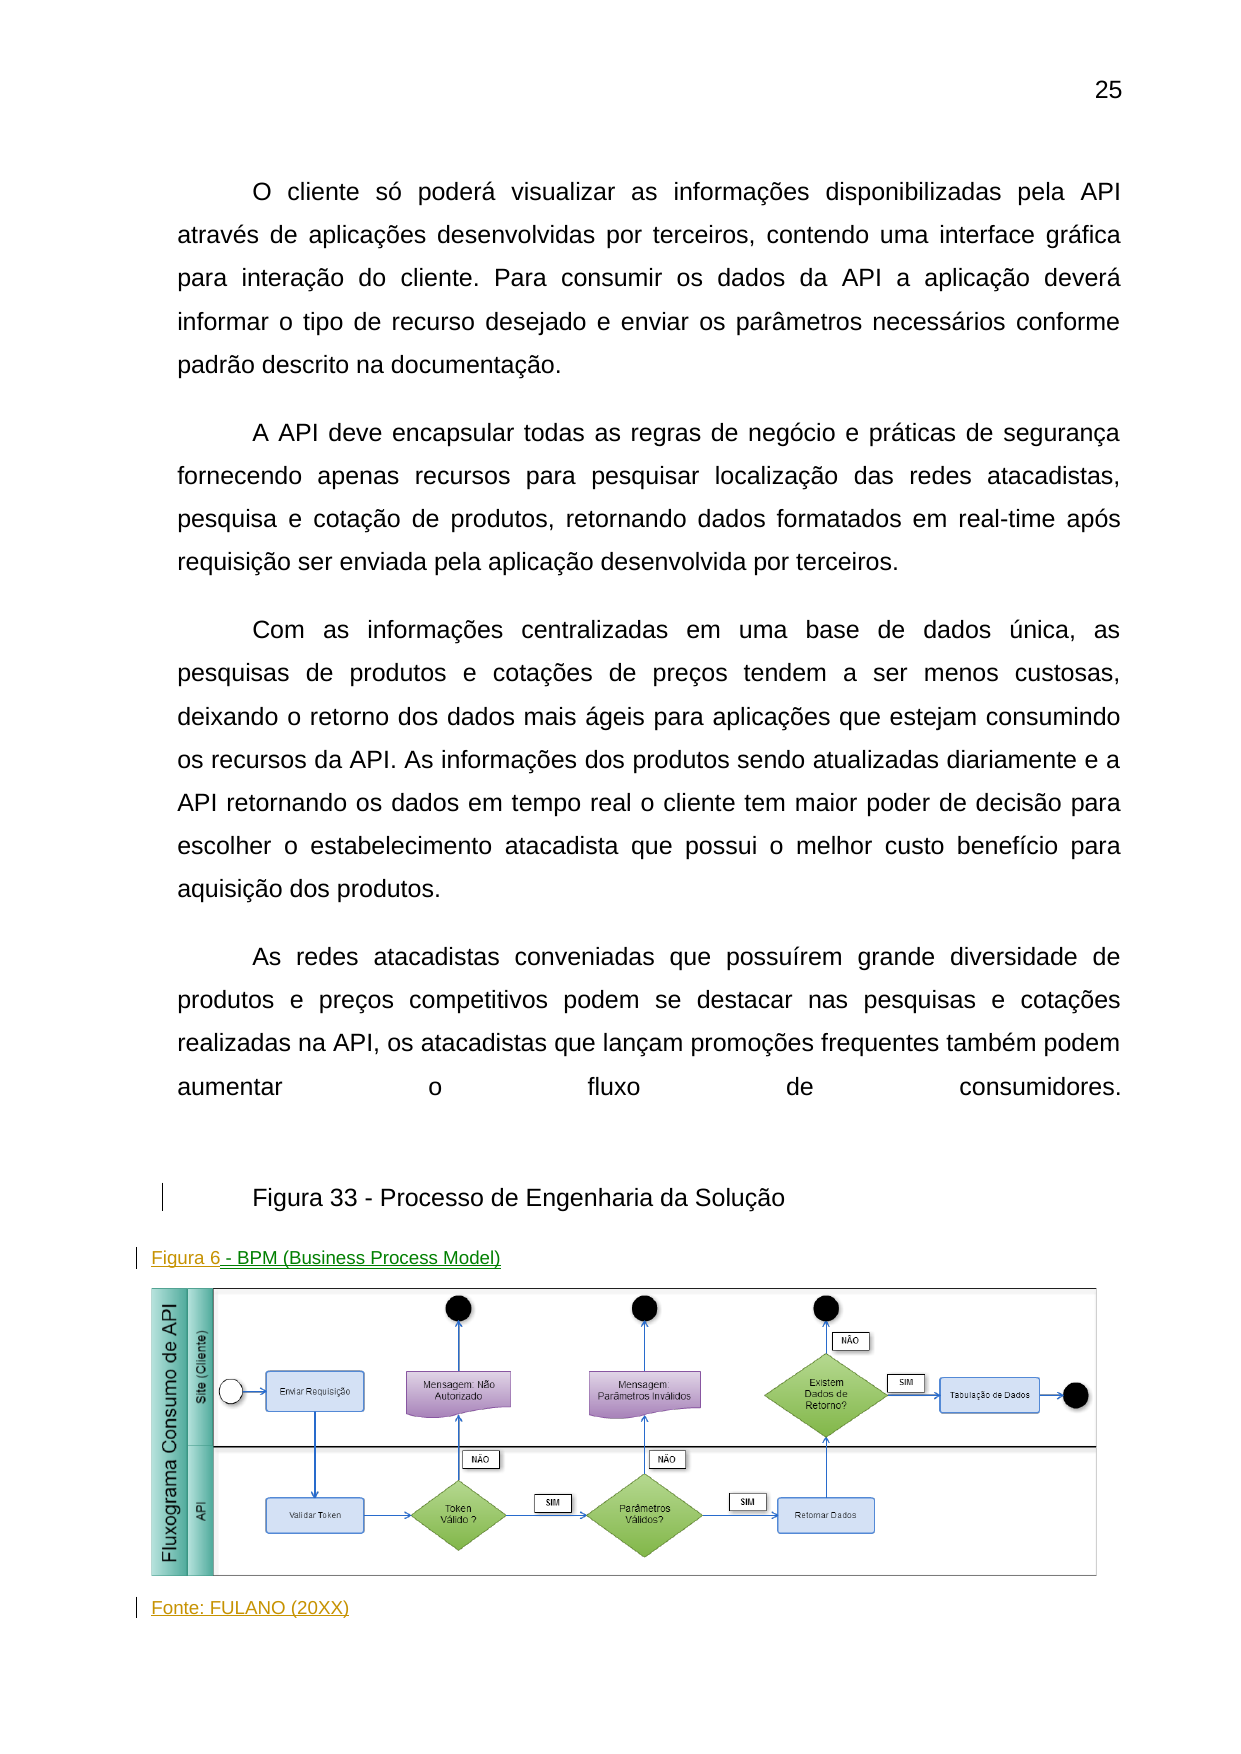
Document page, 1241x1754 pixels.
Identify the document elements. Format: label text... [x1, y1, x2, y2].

picture [151, 1289, 1097, 1576]
text A API deve encapsular todas as regras de negócio e práticas de segurança fornecendo apenas recursos para pesquisar localização das redes atacadistas, pesquisa e cotação de produtos, retornando dados formatados em real-time após requisição ser enviada pela aplicação desenvolvida por terceiros. [177, 418, 1122, 576]
text Figura 33 - Processo de Engenharia da Solução [177, 1183, 1122, 1211]
text Com as informações centralizadas em uma base de dados única, as pesquisas de produtos e cotações de preços tendem a ser menos custosas, deixando o retorno dos dados mais ágeis para aplicações que estejam consumindo os recursos da API. As informações dos produtos sendo atualizadas diariamente e a API retornando os dados em tempo real o cliente tem maior poder de decisão para escolher o estabelecimento atacadista que possui o melhor custo benefício para aquisição dos produtos. [177, 615, 1122, 903]
text O cliente só poderá visualizar as informações disponibilizadas pela API através de aplicações desenvolvidas por terceiros, contendo uma interface gráfica para interação do cliente. Para consumir os dados da API a aplicação deverá informar o tipo de recurso desejado e enviar os parâmetros necessários conforme padrão descrito na documentação. [177, 177, 1122, 378]
text As redes atacadistas conveniadas que possuírem grande diversidade de produtos e preços competitivos podem se destacar nas pesquisas e cotações realizadas na API, os atacadistas que lançam promoções frequentes também podem aumentar o fluxo de consumidores. [177, 942, 1122, 1143]
